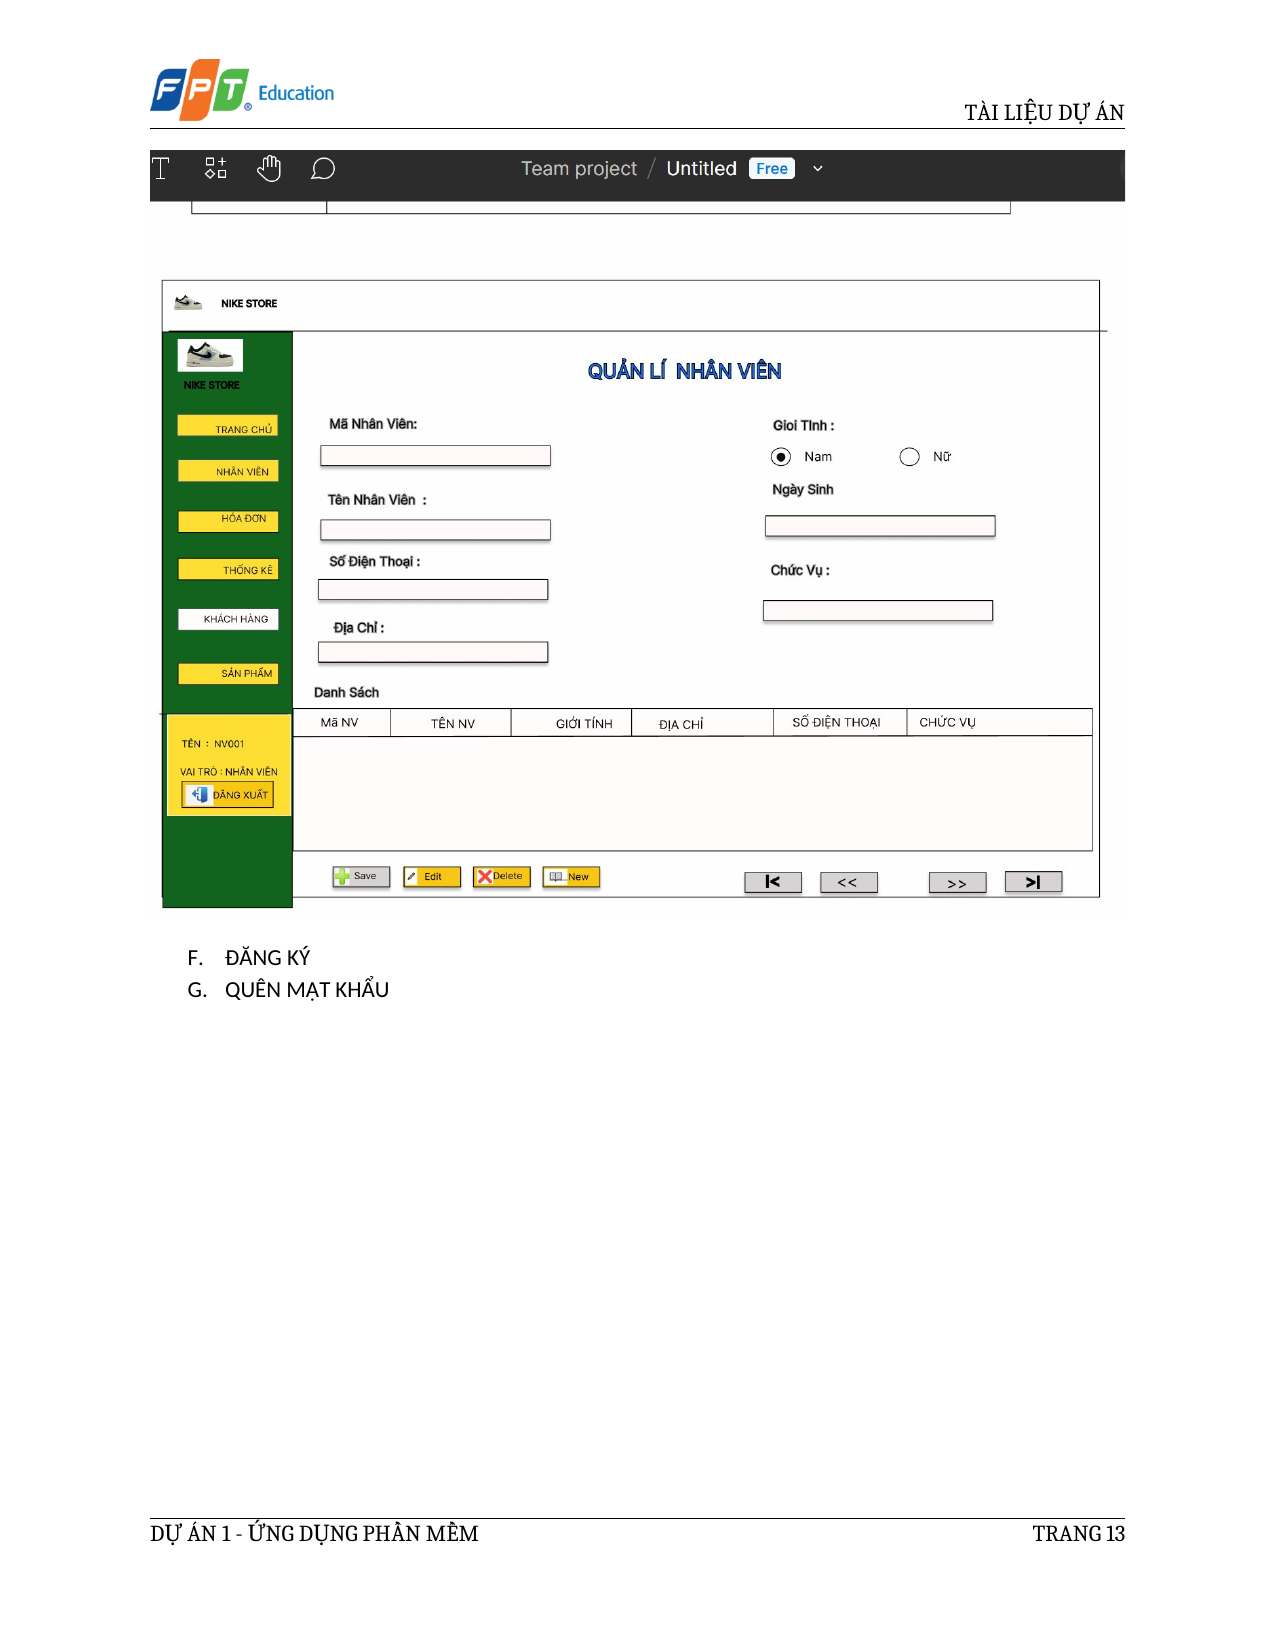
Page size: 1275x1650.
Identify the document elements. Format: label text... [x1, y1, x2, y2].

picture [150, 150, 1125, 919]
list ĐĂNG KÝ [187, 943, 1125, 971]
list QUÊN MẬT KHẨU [187, 976, 1125, 1003]
picture [150, 59, 336, 121]
